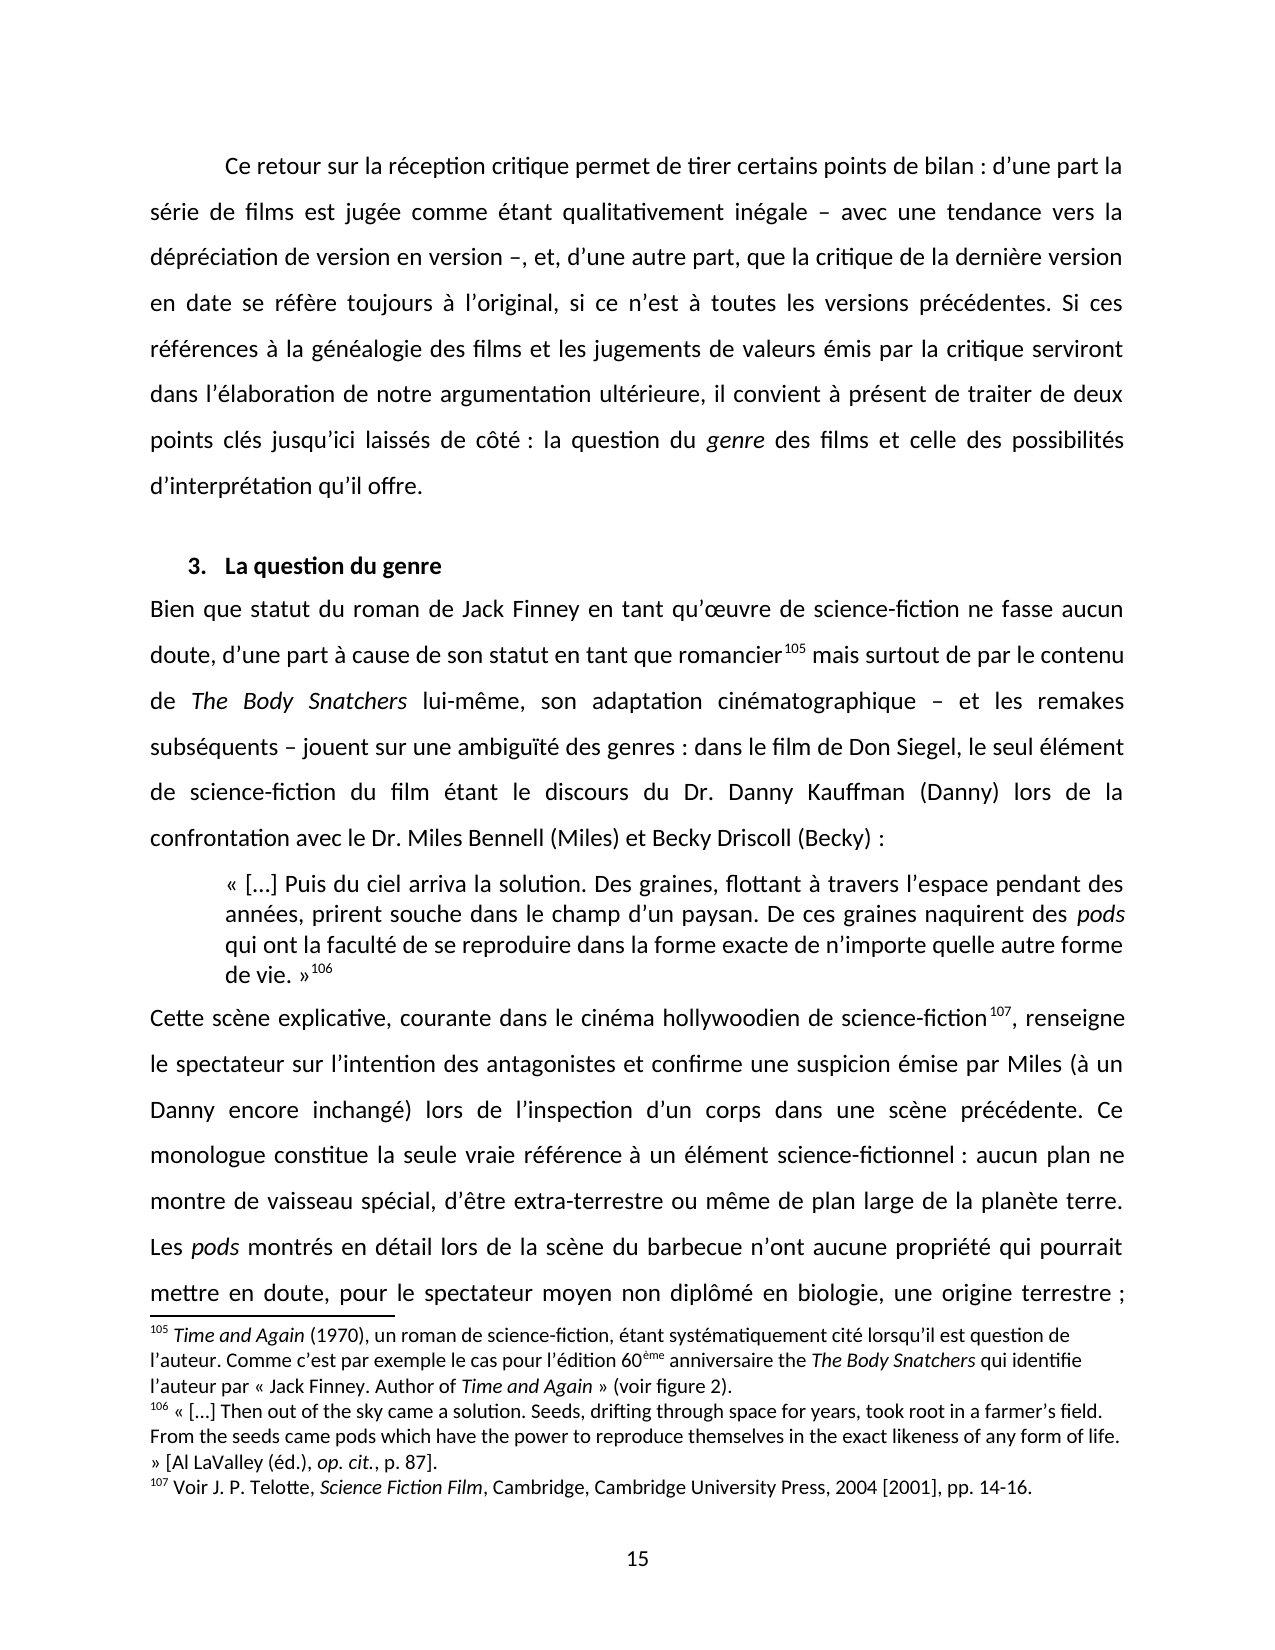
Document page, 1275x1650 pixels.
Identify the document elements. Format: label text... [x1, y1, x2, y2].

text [150, 1002, 1125, 1307]
text Bien que statut du roman de Jack Finney en tant qu’œuvre de science-fiction ne fasse aucun doute, d’une part à cause de son statut en tant que romancier mais surtout de par le contenu de The Body Snatchers lui-même, son adaptation cinématographique – et les remakes subséquents – jouent sur une ambiguïté des genres : dans le film de Don Siegel, le seul élément de science-fiction du film étant le discours du Dr. Danny Kauffman (Danny) lors de la confrontation avec le Dr. Miles Bennell (Miles) et Becky Driscoll (Becky) : [150, 593, 1125, 853]
text « […] Puis du ciel arriva la solution. Des graines, flottant à travers l’espace pendant des années, prirent souche dans le champ d’un paysan. De ces graines naquirent des pods qui ont la faculté de se reproduire dans la forme exacte de n’importe quelle autre forme de vie. » [225, 868, 1125, 990]
text Ce retour sur la réception critique permet de tirer certains points de bilan : d’une part la série de films est jugée comme étant qualitativement inégale – avec une tendance vers la dépréciation de version en version –, et, d’une autre part, que la critique de la dernière version en date se réfère toujours à l’original, si ce n’est à toutes les versions précédentes. Si ces références à la généalogie des films et les jugements de valeurs émis par la critique serviront dans l’élaboration de notre argumentation ultérieure, il convient à présent de traiter de deux points clés jusqu’ici laissés de côté : la question du genre des films et celle des possibilités d’interprétation qu’il offre. [150, 150, 1125, 501]
subtitle La question du genre [187, 551, 1125, 581]
